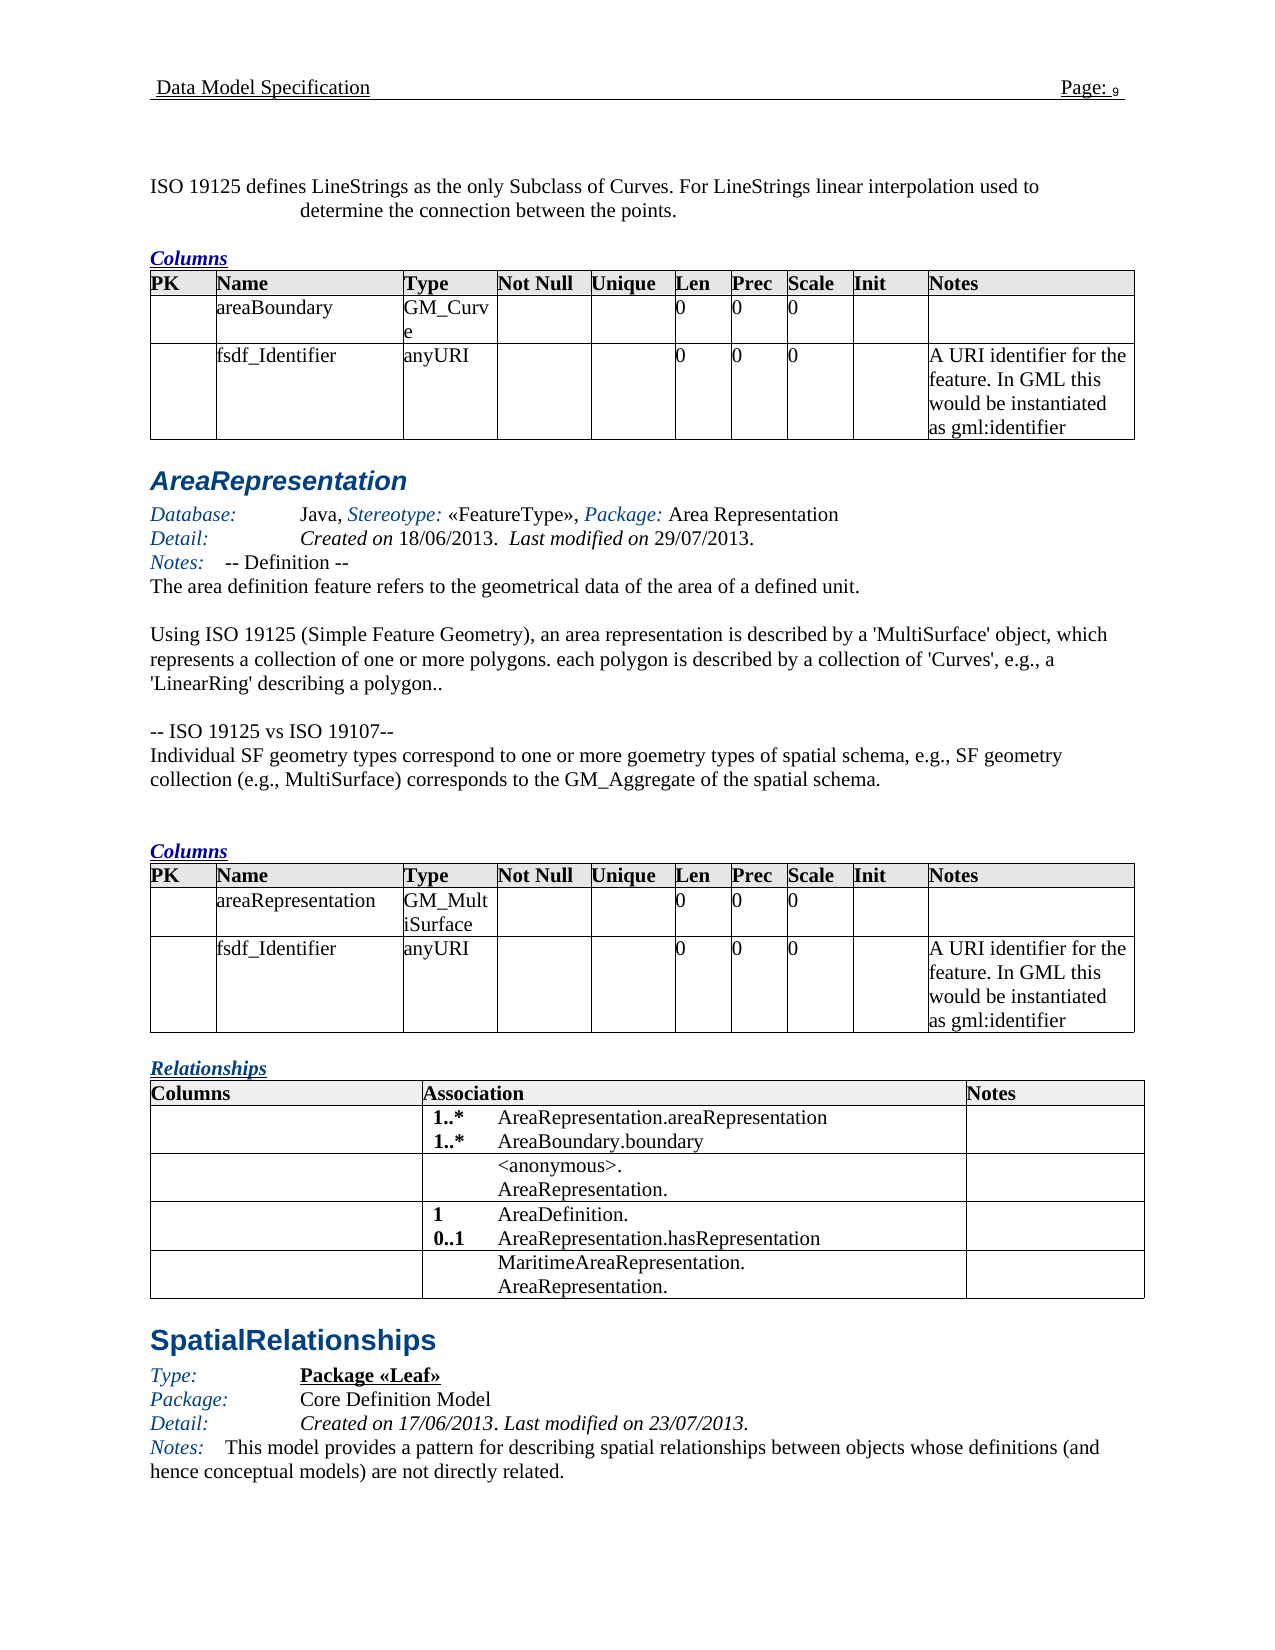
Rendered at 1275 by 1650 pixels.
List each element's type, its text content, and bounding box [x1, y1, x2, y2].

table_cell anyURI [404, 344, 497, 439]
table_cell [967, 1202, 1144, 1250]
subtitle AreaRepresentation [150, 464, 1125, 496]
table_header Not Null [498, 864, 591, 887]
table_header Prec [732, 864, 787, 887]
text Detail: Created on 17/06/2013. Last modified on 23/07/2013. [150, 1411, 1125, 1435]
table_cell [151, 888, 216, 936]
table_header Unique [592, 271, 675, 294]
table_cell fsdf_Identifier [217, 344, 403, 439]
table_cell areaBoundary [217, 296, 403, 343]
table_cell [854, 344, 928, 439]
table_header Scale [788, 271, 853, 294]
subtitle SpatialRelationships [150, 1323, 1125, 1357]
table_cell 0 [732, 888, 787, 936]
table_cell 0 [788, 888, 853, 936]
table_cell [967, 1106, 1144, 1153]
table_header Notes [967, 1081, 1144, 1105]
table_cell [967, 1251, 1144, 1298]
table_header Type [404, 271, 497, 294]
text The area definition feature refers to the geometrical data of the area of a defined unit. [150, 574, 1125, 598]
table_cell [592, 937, 675, 1032]
table_header Len [676, 271, 731, 294]
table_cell [592, 888, 675, 936]
table_cell 1..* AreaRepresentation.areaRepresentation 1..* AreaBoundary.boundary [423, 1106, 966, 1153]
table_cell [592, 344, 675, 439]
table_cell 0 [732, 296, 787, 343]
table_cell 1 AreaDefinition. 0..1 AreaRepresentation.hasRepresentation [423, 1202, 966, 1250]
list Columns [150, 839, 1125, 863]
text Notes: -- Definition -- [150, 550, 1125, 574]
table_cell fsdf_Identifier [217, 937, 403, 1032]
text -- ISO 19125 vs ISO 19107-- [150, 719, 1125, 743]
table_cell 0 [676, 888, 731, 936]
table_cell [151, 1154, 422, 1201]
table_cell [854, 937, 928, 1032]
text Individual SF geometry types correspond to one or more goemetry types of spatial schema, e.g., SF geometry collection (e.g., MultiSurface) corresponds to the GM_Aggregate of the spatial schema. [150, 743, 1125, 791]
table_header Notes [929, 864, 1134, 887]
table_cell 0 [676, 937, 731, 1032]
table_header Type [404, 864, 497, 887]
table_cell MaritimeAreaRepresentation. AreaRepresentation. [423, 1251, 966, 1298]
table_cell [498, 344, 591, 439]
text Package: Core Definition Model [150, 1387, 1125, 1411]
table_header PK [151, 864, 216, 887]
text Detail: Created on 18/06/2013. Last modified on 29/07/2013. [150, 526, 1125, 550]
table_cell anyURI [404, 937, 497, 1032]
table_header PK [151, 271, 216, 294]
table_cell 0 [788, 296, 853, 343]
table_header Columns [151, 1081, 422, 1105]
table_cell [967, 1154, 1144, 1201]
table_cell [498, 937, 591, 1032]
table_cell GM_MultiSurface [404, 888, 497, 936]
text Notes: This model provides a pattern for describing spatial relationships between objects whose definitions (and hence conceptual models) are not directly related. [150, 1435, 1125, 1483]
text Type: Package «Leaf» [150, 1363, 1125, 1387]
table_header Notes [929, 271, 1134, 294]
table_cell 0 [732, 344, 787, 439]
text Using ISO 19125 (Simple Feature Geometry), an area representation is described by a 'MultiSurface' object, which represents a collection of one or more polygons. each polygon is described by a collection of 'Curves', e.g., a 'LinearRing' describing a polygon.. [150, 622, 1125, 694]
table_cell 0 [788, 937, 853, 1032]
table_cell [151, 344, 216, 439]
table_header Prec [732, 271, 787, 294]
table_cell A URI identifier for the feature. In GML this would be instantiated as gml:identifier [929, 937, 1134, 1032]
text ISO 19125 defines LineStrings as the only Subclass of Curves. For LineStrings linear interpolation used to determine the connection between the points. [150, 174, 1125, 222]
table_cell [854, 888, 928, 936]
table_cell 0 [676, 296, 731, 343]
table_header Init [854, 271, 928, 294]
table_cell [929, 296, 1134, 343]
table_header Len [676, 864, 731, 887]
table_cell areaRepresentation [217, 888, 403, 936]
table_cell [498, 888, 591, 936]
table_cell 0 [676, 344, 731, 439]
table_cell <anonymous>. AreaRepresentation. [423, 1154, 966, 1201]
table_cell 0 [732, 937, 787, 1032]
table_cell [151, 296, 216, 343]
table_cell [929, 888, 1134, 936]
table_cell [151, 1106, 422, 1153]
list Relationships [150, 1056, 1125, 1080]
table_cell [854, 296, 928, 343]
table_cell [151, 1251, 422, 1298]
text Database: Java, Stereotype: «FeatureType», Package: Area Representation [150, 502, 1125, 526]
table_header Init [854, 864, 928, 887]
table_cell [151, 1202, 422, 1250]
table_header Association [423, 1081, 966, 1105]
table_cell 0 [788, 344, 853, 439]
table_header Unique [592, 864, 675, 887]
table_cell GM_Curve [404, 296, 497, 343]
table_cell [592, 296, 675, 343]
table_cell [498, 296, 591, 343]
table_header Name [217, 271, 403, 294]
table_header Not Null [498, 271, 591, 294]
table_cell A URI identifier for the feature. In GML this would be instantiated as gml:identifier [929, 344, 1134, 439]
table_header Name [217, 864, 403, 887]
list Columns [150, 246, 1125, 270]
table_header Scale [788, 864, 853, 887]
table_cell [151, 937, 216, 1032]
